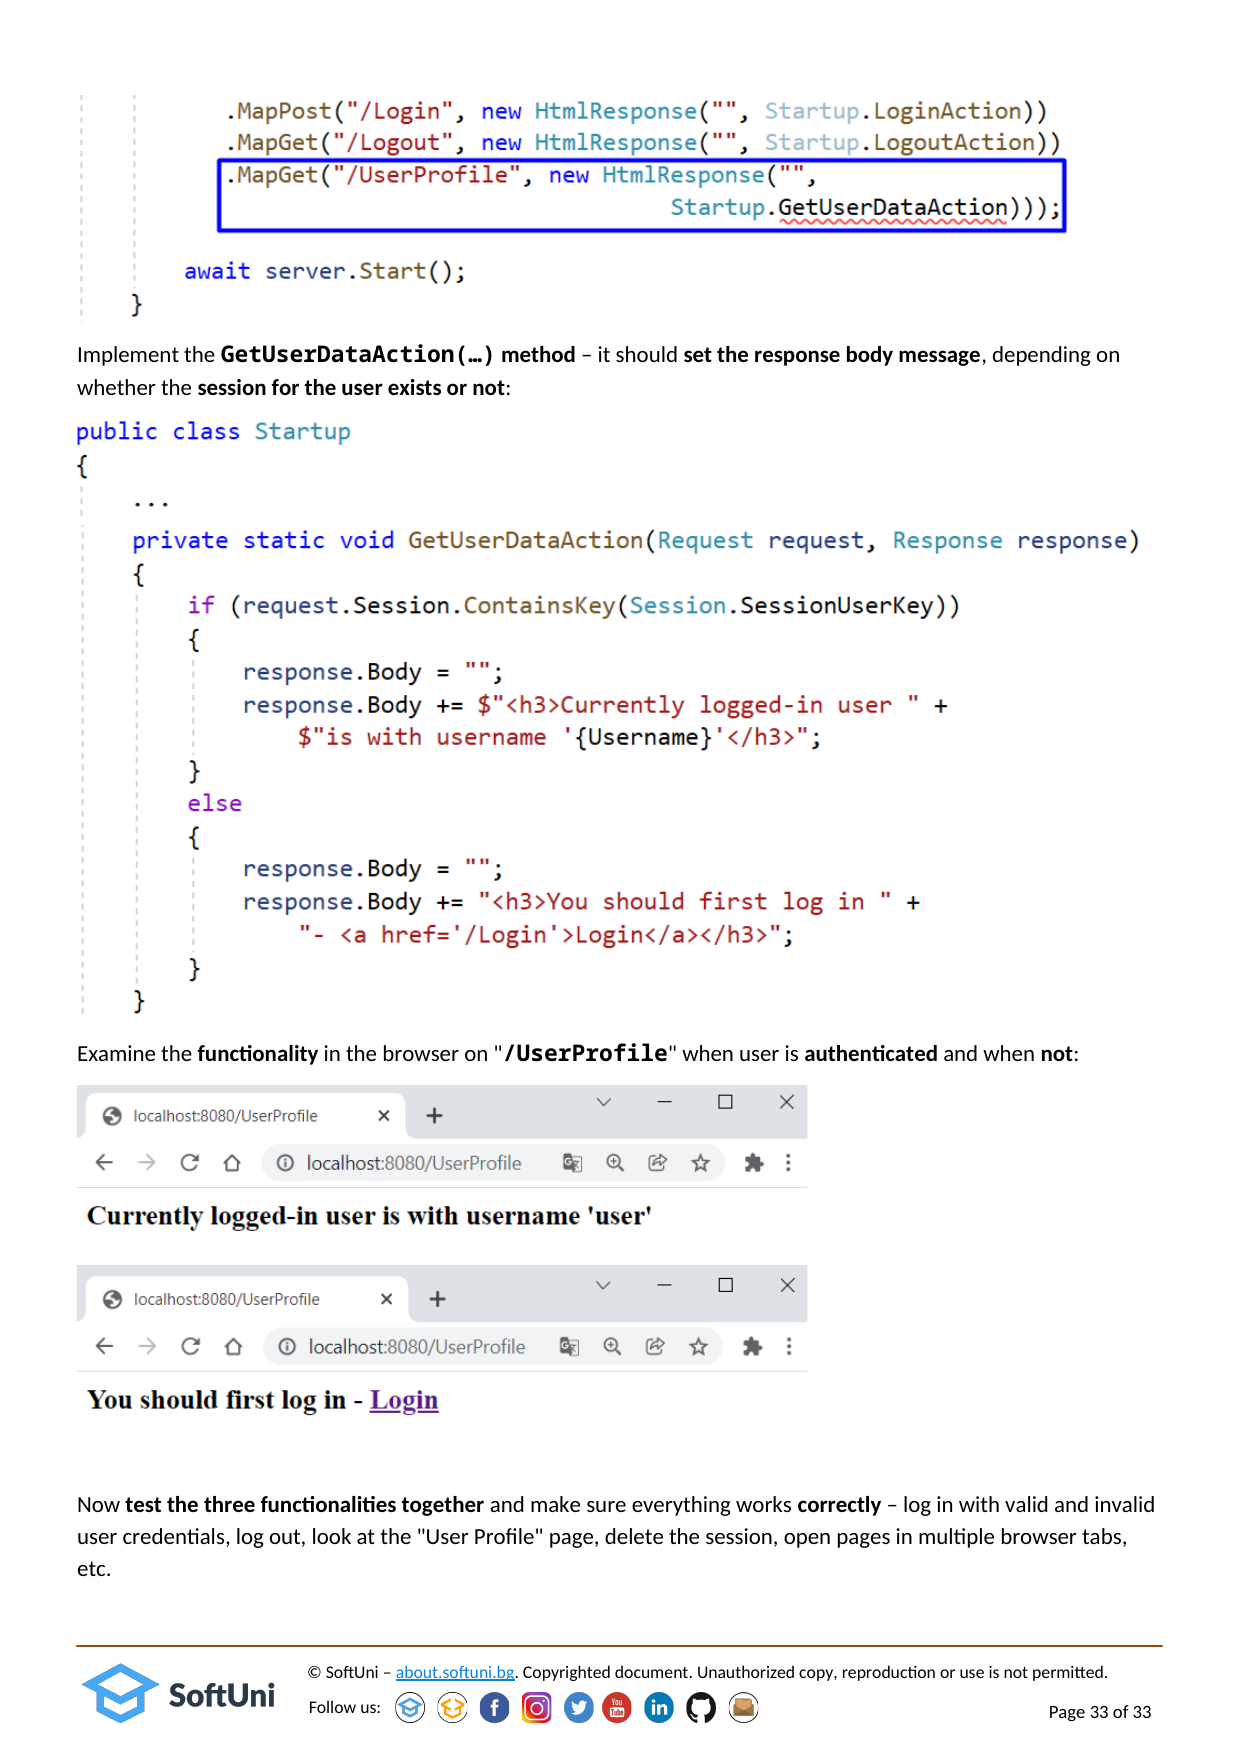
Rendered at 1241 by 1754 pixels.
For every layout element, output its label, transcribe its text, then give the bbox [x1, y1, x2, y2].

text Now test the three functionalities together and make sure everything works correctly – log in with valid and invalid user credentials, log out, look at the "User Profile" page, delete the session, open pages in multiple browser tabs, etc. [77, 1490, 1163, 1582]
text Implement the GetUserDataAction(…) method – it should set the response body message, depending on whether the session for the user exists or not: [77, 338, 1163, 401]
picture [658, 1705, 667, 1714]
picture [602, 1692, 632, 1723]
picture [437, 1692, 468, 1723]
picture [76, 525, 1143, 1020]
picture [479, 1692, 510, 1723]
picture [76, 417, 357, 522]
text Examine the functionality in the browser on "/UserProfile" when user is authenticated and when not: [77, 1036, 1163, 1068]
picture [76, 1265, 808, 1468]
picture [665, 1692, 674, 1701]
picture [522, 1692, 552, 1723]
picture [76, 95, 1133, 322]
picture [665, 1714, 674, 1723]
picture [564, 1692, 594, 1723]
picture [395, 1692, 425, 1723]
picture [728, 1692, 759, 1723]
picture [686, 1692, 716, 1723]
picture [644, 1714, 653, 1723]
picture [644, 1692, 653, 1701]
picture [75, 1658, 281, 1729]
picture [76, 1085, 808, 1262]
